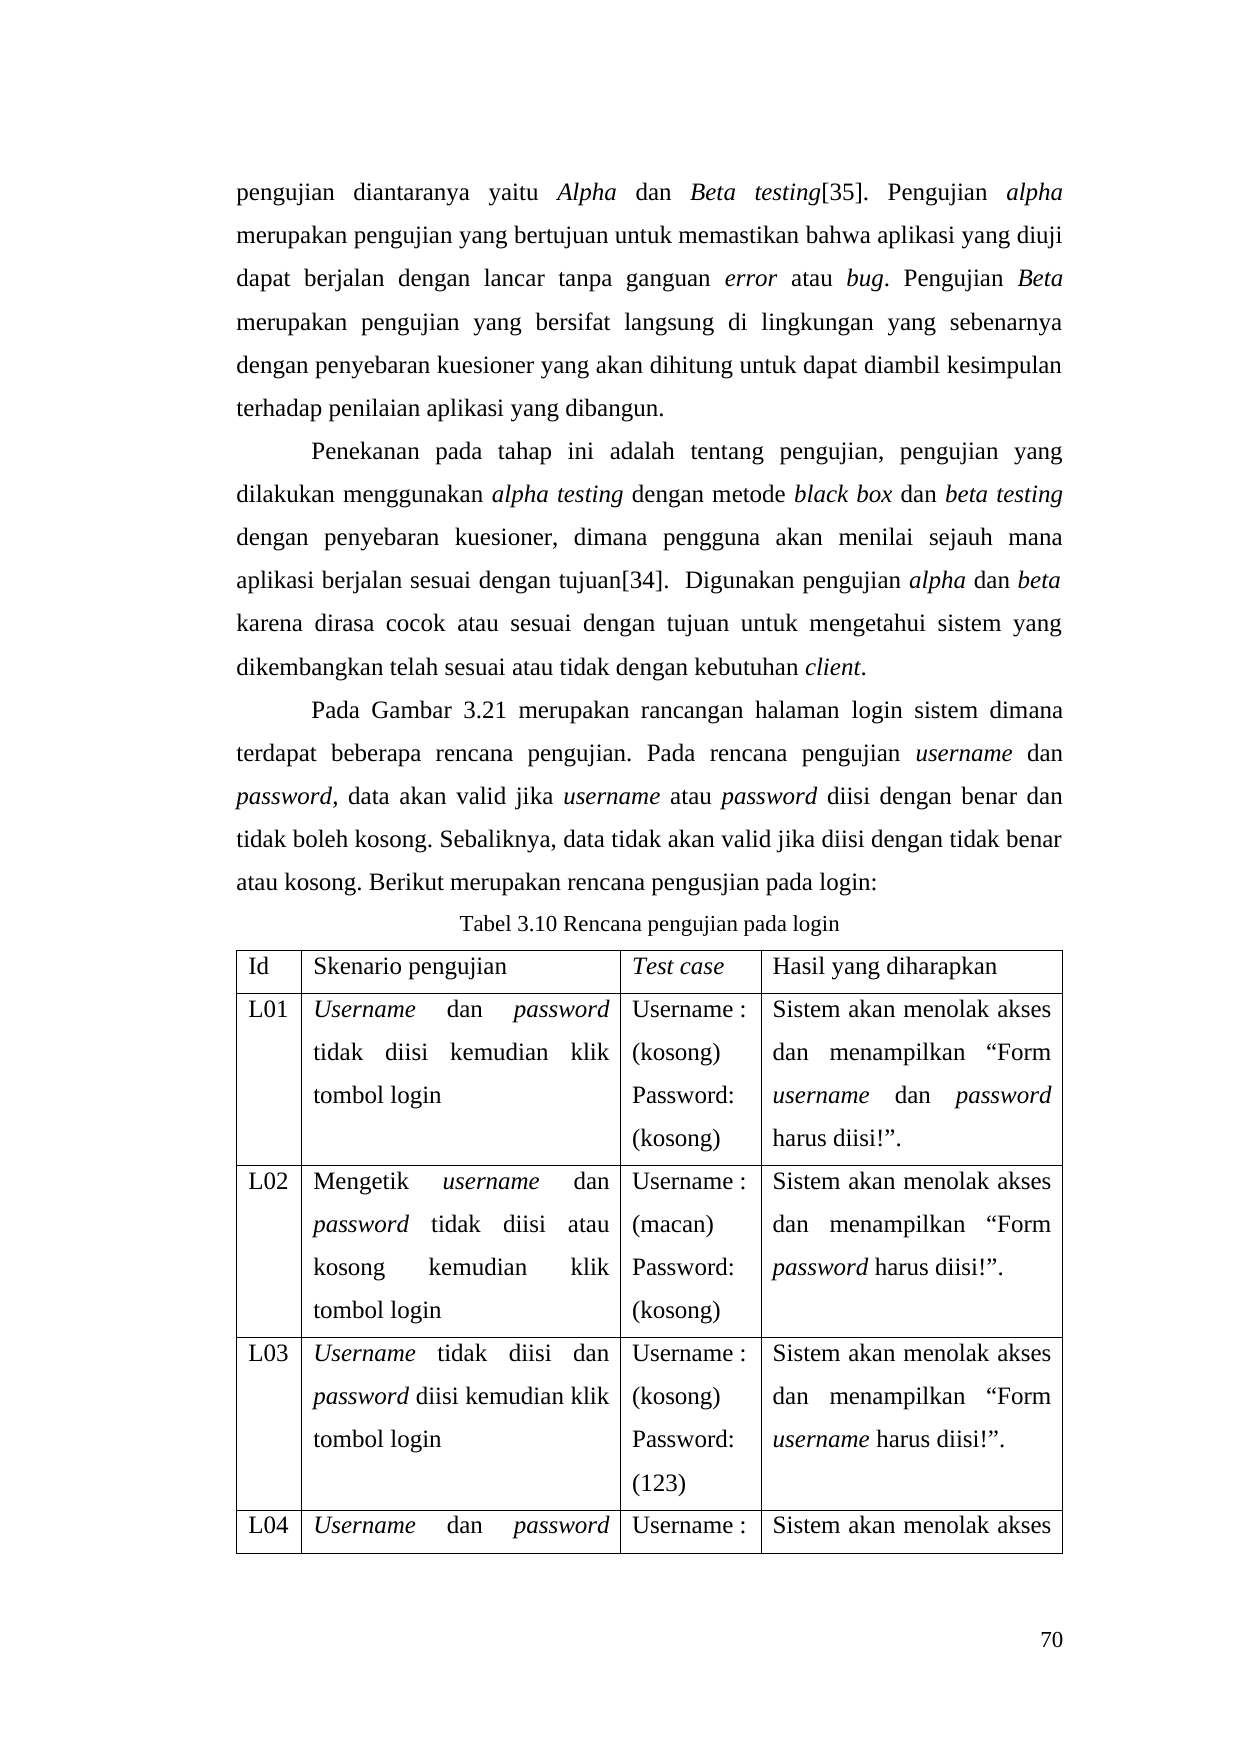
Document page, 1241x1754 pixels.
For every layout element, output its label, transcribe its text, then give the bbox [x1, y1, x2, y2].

table_cell Username dan password tidak diisi kemudian klik tombol login [302, 994, 620, 1165]
table_cell Username : (kosong) Password: (kosong) [621, 994, 761, 1165]
table_cell Username tidak diisi dan password diisi kemudian klik tombol login [302, 1338, 620, 1509]
table_header Test case [621, 951, 761, 993]
table_cell L01 [237, 994, 301, 1165]
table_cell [621, 1511, 761, 1552]
table_cell Sistem akan menolak akses dan menampilkan “Form username dan password harus diisi!”. [762, 994, 1062, 1165]
text Pada Gambar 3.21 merupakan rancangan halaman login sistem dimana terdapat beberapa rencana pengujian. Pada rencana pengujian username dan password, data akan valid jika username atau password diisi dengan benar dan tidak boleh kosong. Sebaliknya, data tidak akan valid jika diisi dengan tidak benar atau kosong. Berikut merupakan rencana pengusjian pada login: [236, 695, 1063, 896]
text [236, 177, 1063, 422]
table_cell Username : (macan) Password: (kosong) [621, 1166, 761, 1337]
text Tabel 3.10 Rencana pengujian pada login [236, 910, 1063, 937]
table_cell L03 [237, 1338, 301, 1509]
table_header Hasil yang diharapkan [762, 951, 1062, 993]
table_header Skenario pengujian [302, 951, 620, 993]
text Penekanan pada tahap ini adalah tentang pengujian, pengujian yang dilakukan menggunakan alpha testing dengan metode black box dan beta testing dengan penyebaran kuesioner, dimana pengguna akan menilai sejauh mana aplikasi berjalan sesuai dengan tujuan[34]. Digunakan pengujian alpha dan beta karena dirasa cocok atau sesuai dengan tujuan untuk mengetahui sistem yang dikembangkan telah sesuai atau tidak dengan kebutuhan client. [236, 436, 1063, 680]
table_cell Sistem akan menolak akses dan menampilkan “Form password harus diisi!”. [762, 1166, 1062, 1337]
table_cell Mengetik username dan password tidak diisi atau kosong kemudian klik tombol login [302, 1166, 620, 1337]
table_cell Username : (kosong) Password: (123) [621, 1338, 761, 1509]
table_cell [302, 1511, 620, 1552]
table_cell L04 [237, 1511, 301, 1552]
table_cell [762, 1511, 1062, 1552]
table_cell L02 [237, 1166, 301, 1337]
table_header Id [237, 951, 301, 993]
table_cell Sistem akan menolak akses dan menampilkan “Form username harus diisi!”. [762, 1338, 1062, 1509]
